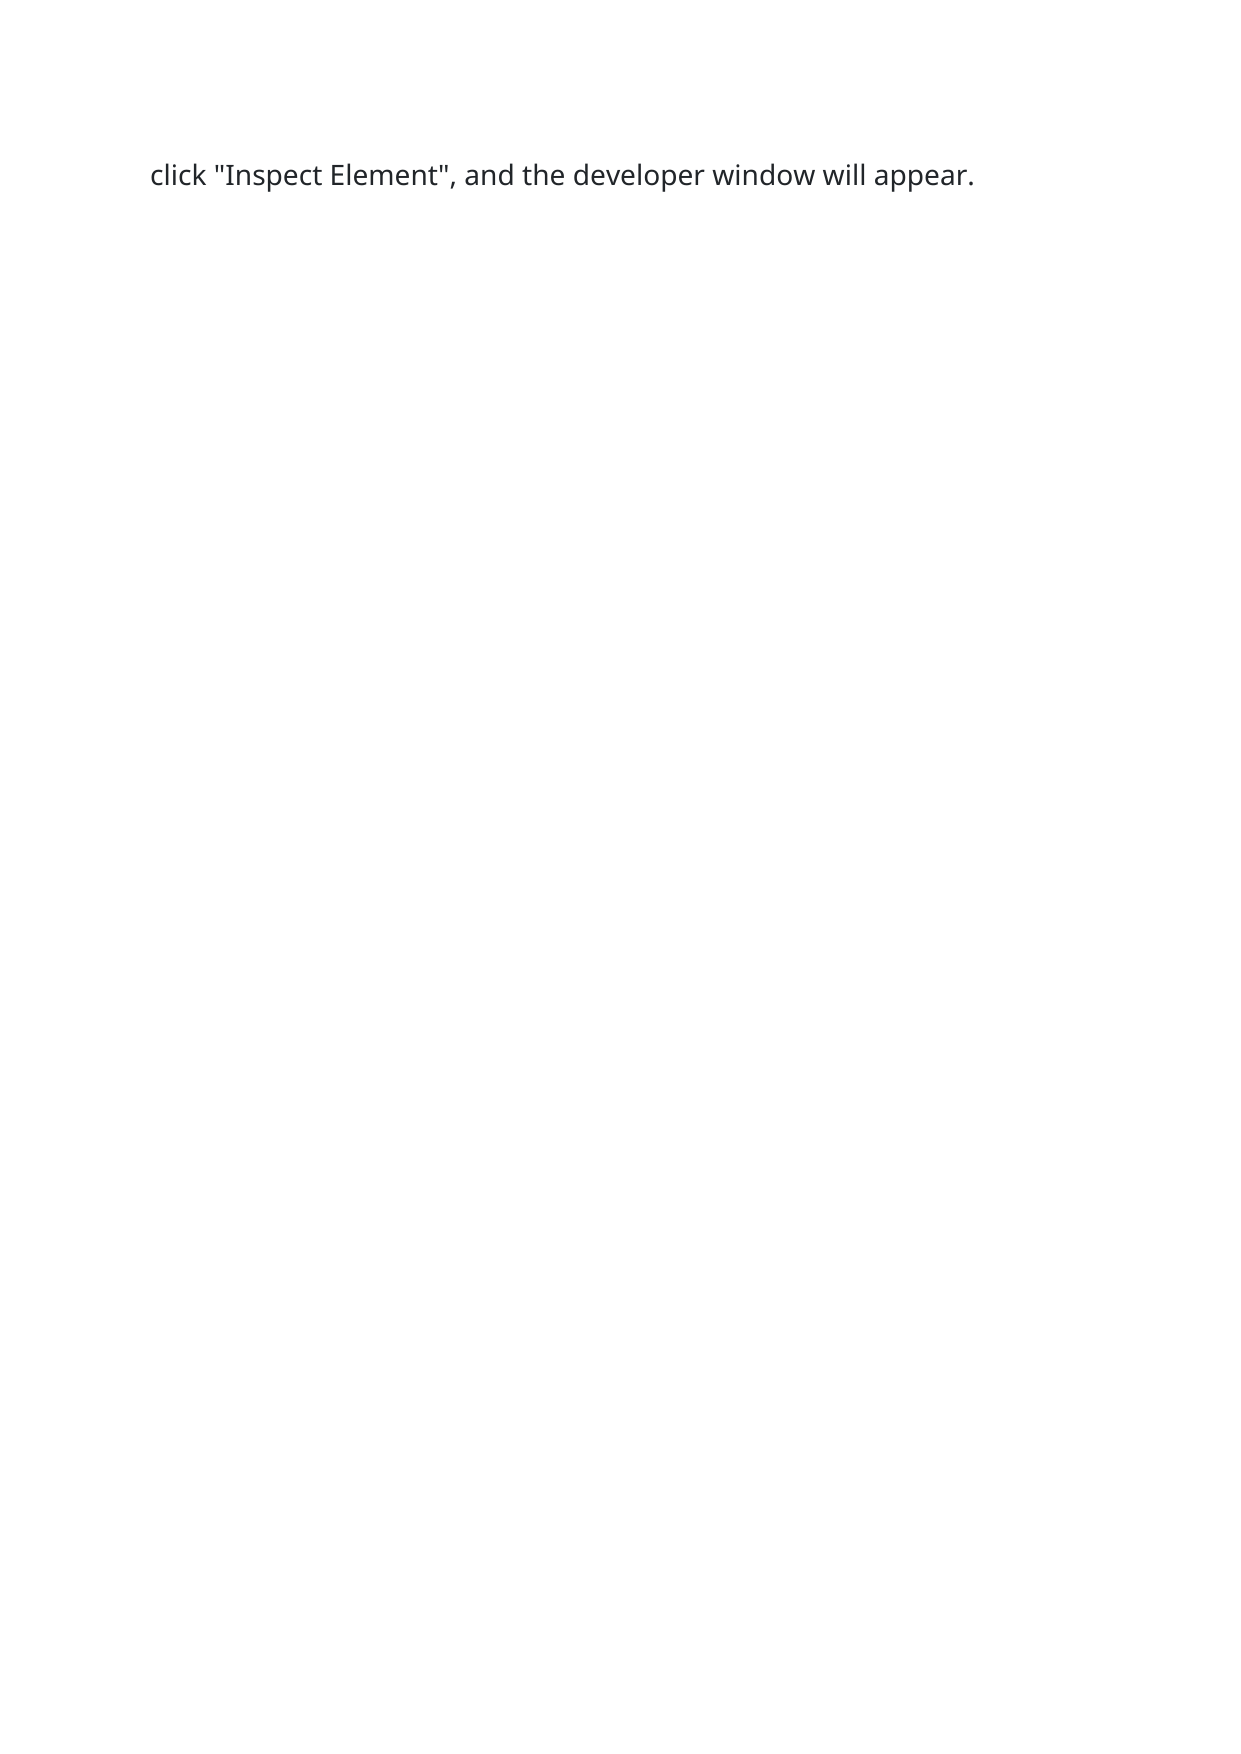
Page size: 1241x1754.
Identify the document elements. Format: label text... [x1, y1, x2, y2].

text Step 3: To open the console, you can use this keyboard shortcut: Cmd + Option + C. As an alternative, you can right-click on the webpage and click "Inspect Element", and the developer window will appear. [150, 150, 1090, 194]
